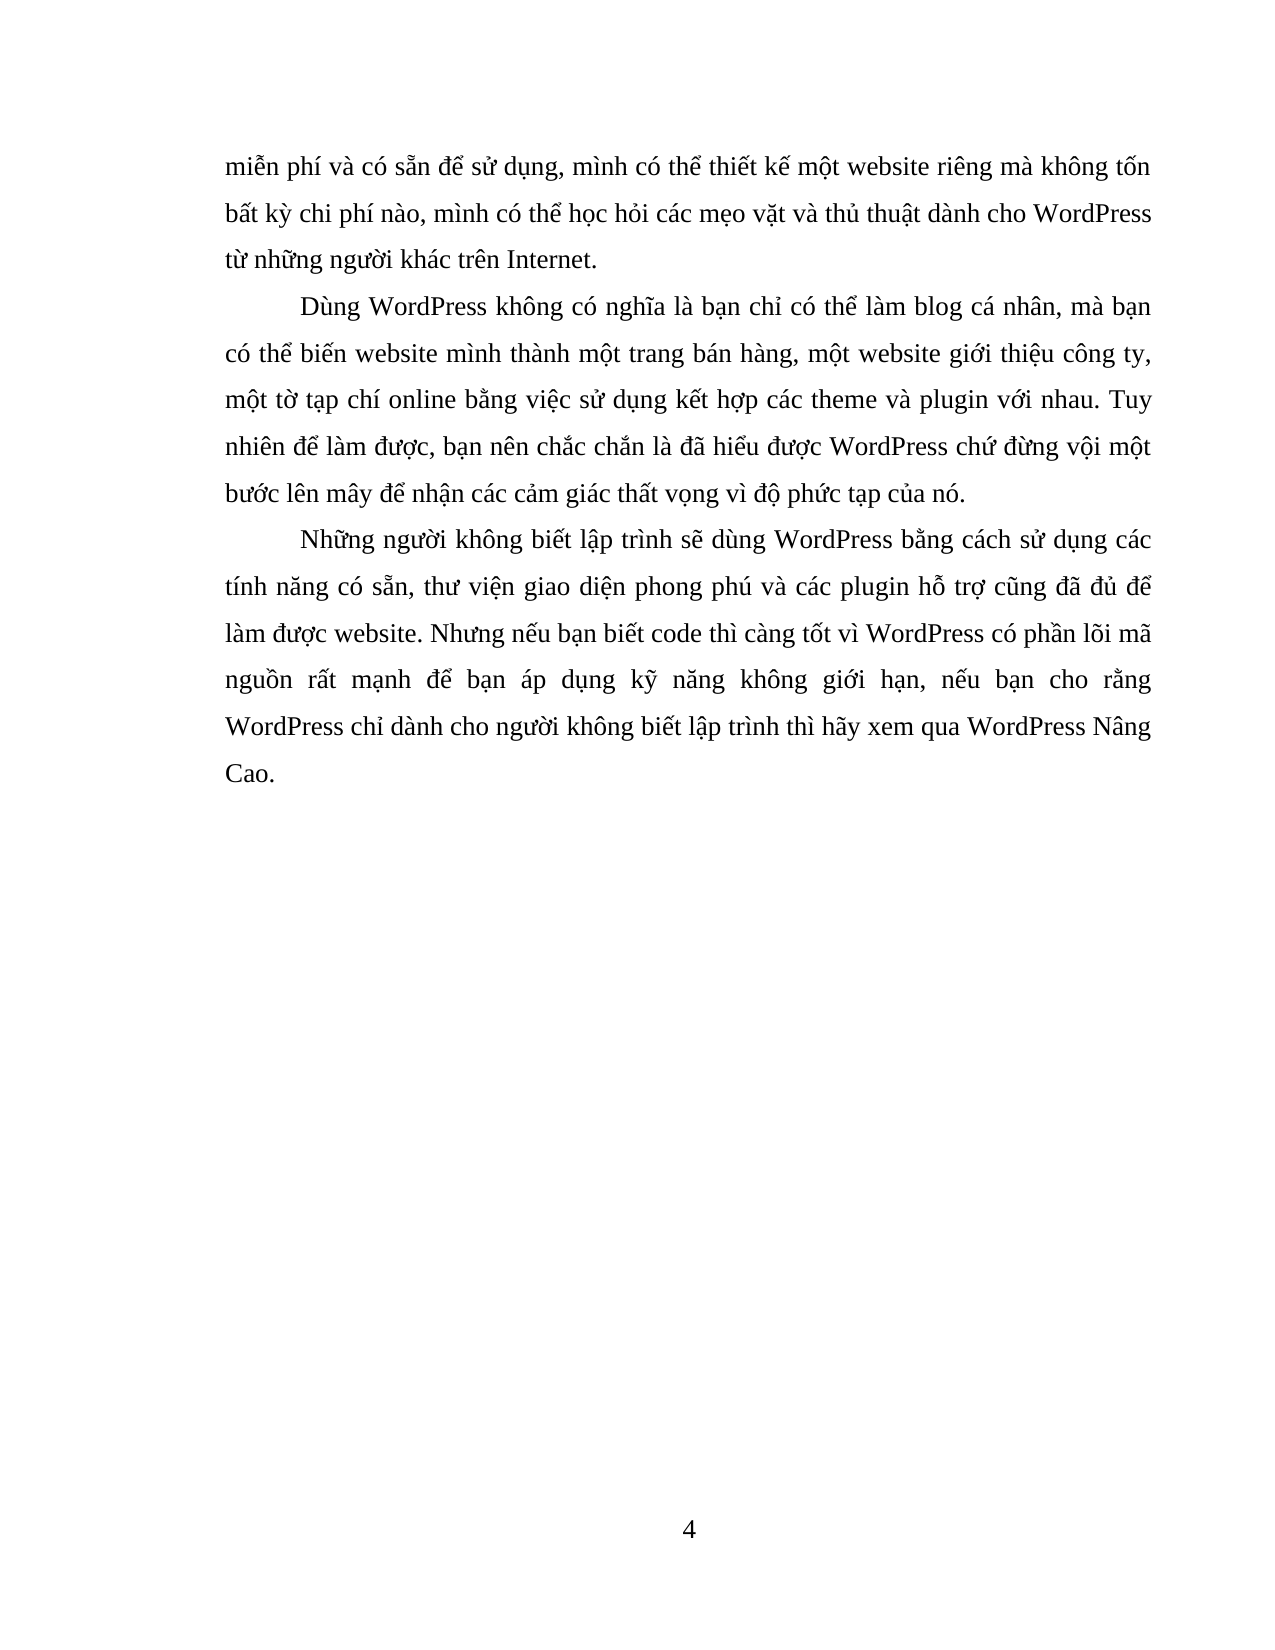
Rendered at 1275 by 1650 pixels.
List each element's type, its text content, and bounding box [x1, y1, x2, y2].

list Dùng WordPress không có nghĩa là bạn chỉ có thể làm blog cá nhân, mà bạn có thể biến website mình thành một trang bán hàng, một website giới thiệu công ty, một tờ tạp chí online bằng việc sử dụng kết hợp các theme và plugin với nhau. Tuy nhiên để làm được, bạn nên chắc chắn là đã hiểu được WordPress chứ đừng vội một bước lên mây để nhận các cảm giác thất vọng vì độ phức tạp của nó. [225, 290, 1153, 508]
list Những người không biết lập trình sẽ dùng WordPress bằng cách sử dụng các tính năng có sẵn, thư viện giao diện phong phú và các plugin hỗ trợ cũng đã đủ để làm được website. Nhưng nếu bạn biết code thì càng tốt vì WordPress có phần lõi mã nguồn rất mạnh để bạn áp dụng kỹ năng không giới hạn, nếu bạn cho rằng WordPress chỉ dành cho người không biết lập trình thì hãy xem qua WordPress Nâng Cao. [225, 523, 1153, 788]
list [225, 150, 1153, 274]
